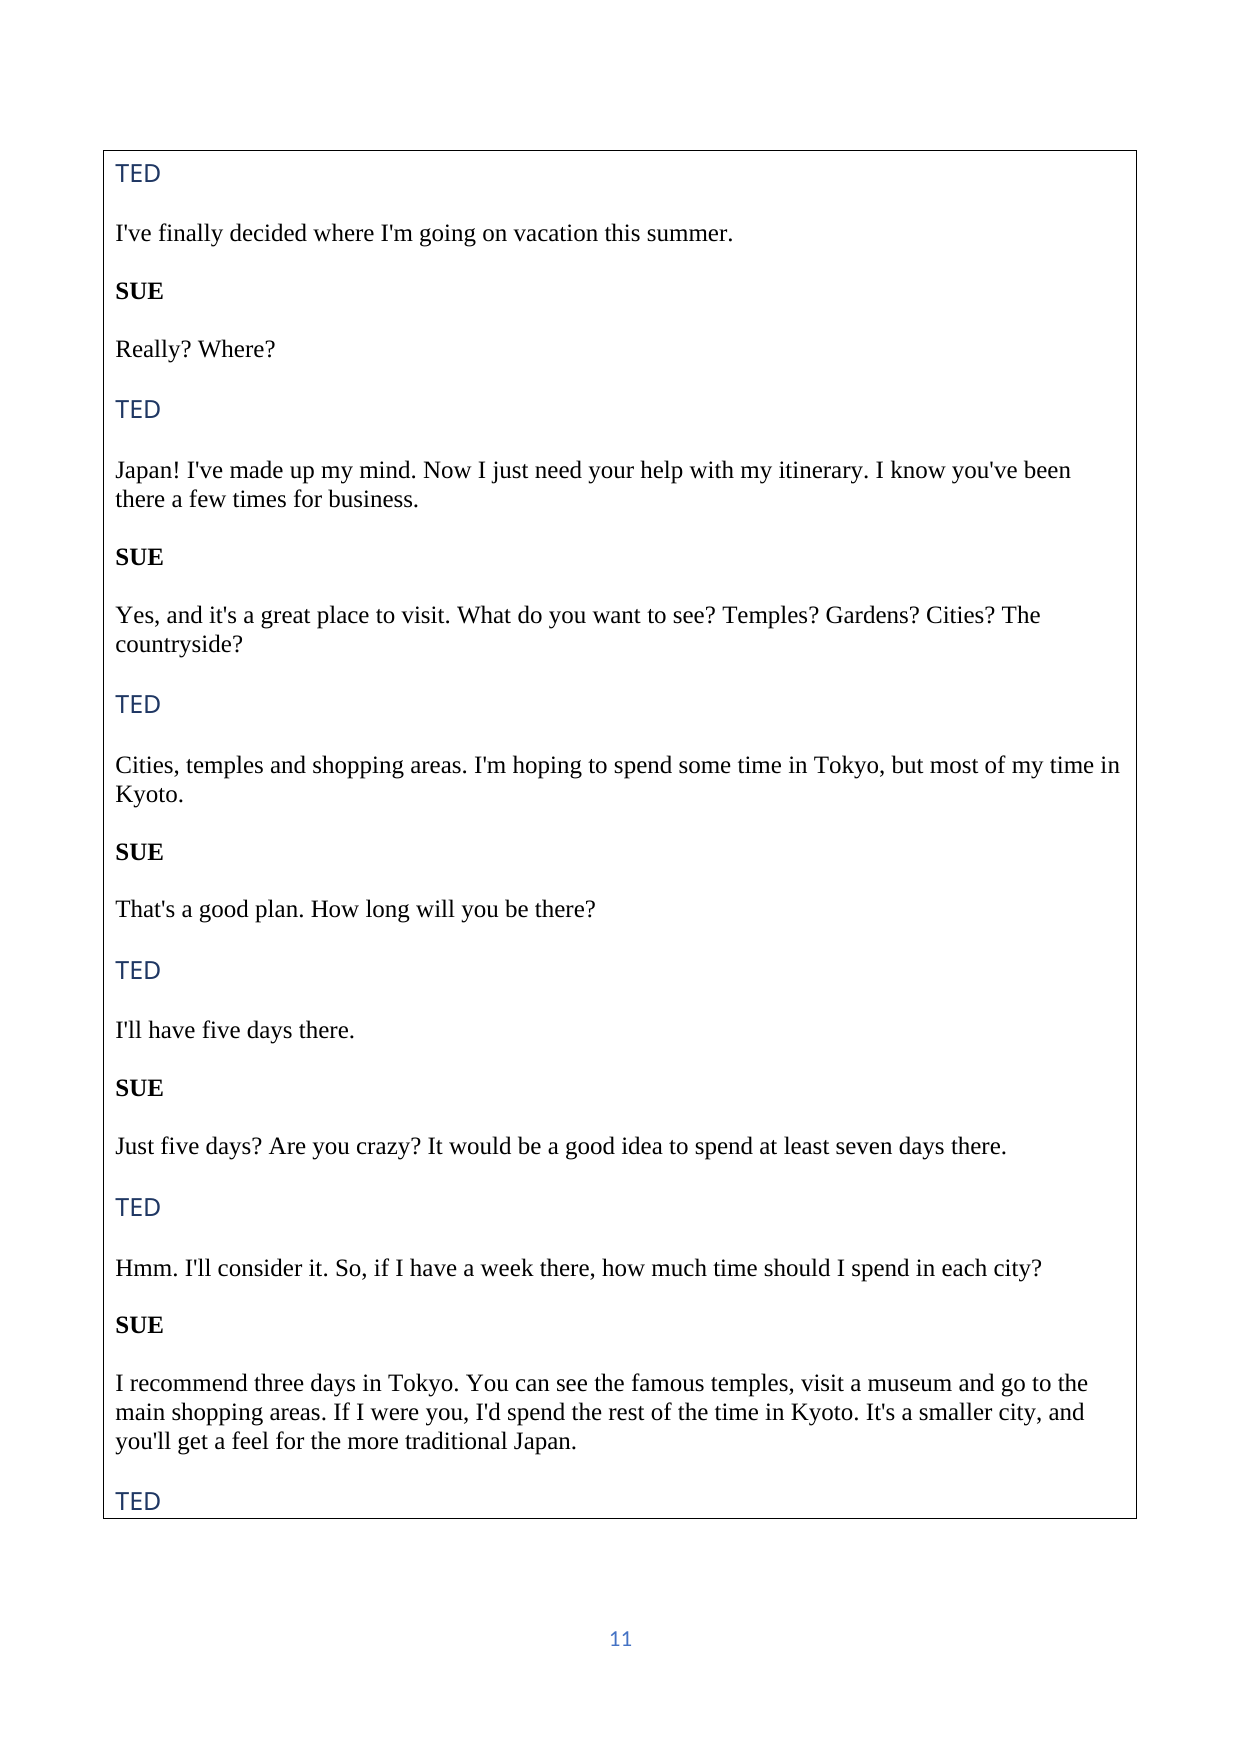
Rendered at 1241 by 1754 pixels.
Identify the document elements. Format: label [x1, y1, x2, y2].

table_header [104, 151, 1136, 1518]
